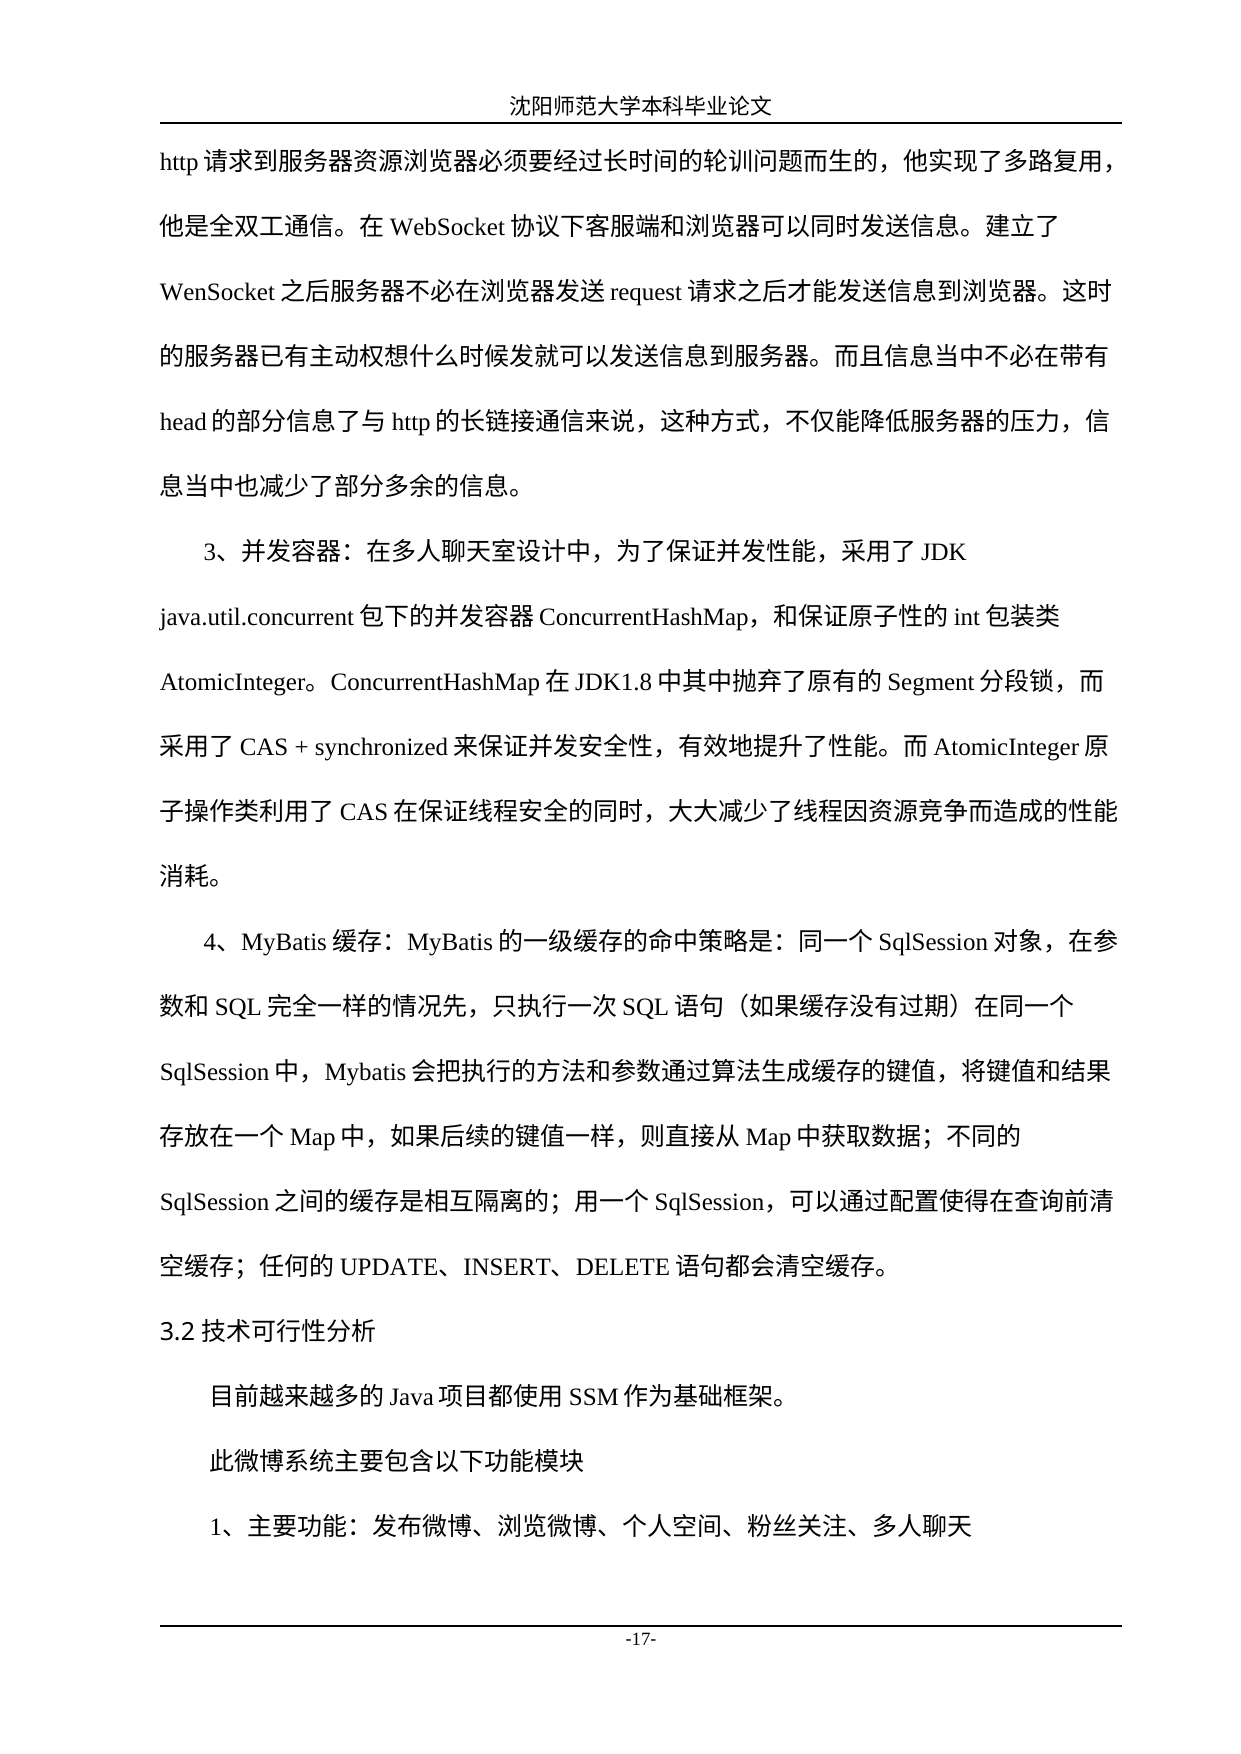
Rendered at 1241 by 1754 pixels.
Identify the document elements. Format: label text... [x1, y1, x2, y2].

text 3、并发容器：在多人聊天室设计中，为了保证并发性能，采用了JDK java.util.concurrent包下的并发容器ConcurrentHashMap，和保证原子性的int包装类AtomicInteger。ConcurrentHashMap在JDK1.8中其中抛弃了原有的Segment分段锁，而采用了CAS + synchronized来保证并发安全性，有效地提升了性能。而AtomicInteger原子操作类利用了CAS在保证线程安全的同时，大大减少了线程因资源竞争而造成的性能消耗。 [159, 517, 1122, 907]
text 目前越来越多的Java项目都使用SSM作为基础框架。 [159, 1362, 1122, 1427]
text 此微博系统主要包含以下功能模块 [159, 1427, 1122, 1492]
text 1、主要功能：发布微博、浏览微博、个人空间、粉丝关注、多人聊天 [159, 1492, 1122, 1557]
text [159, 127, 1122, 517]
subtitle 3.2 技术可行性分析 [159, 1297, 1122, 1362]
text 4、MyBatis缓存：MyBatis的一级缓存的命中策略是：同一个SqlSession对象，在参数和SQL完全一样的情况先，只执行一次SQL语句（如果缓存没有过期）在同一个SqlSession中，Mybatis会把执行的方法和参数通过算法生成缓存的键值，将键值和结果存放在一个Map中，如果后续的键值一样，则直接从Map中获取数据；不同的 SqlSession之间的缓存是相互隔离的；用一个SqlSession，可以通过配置使得在查询前清空缓存；任何的UPDATE、INSERT、DELETE语句都会清空缓存。 [159, 907, 1122, 1297]
